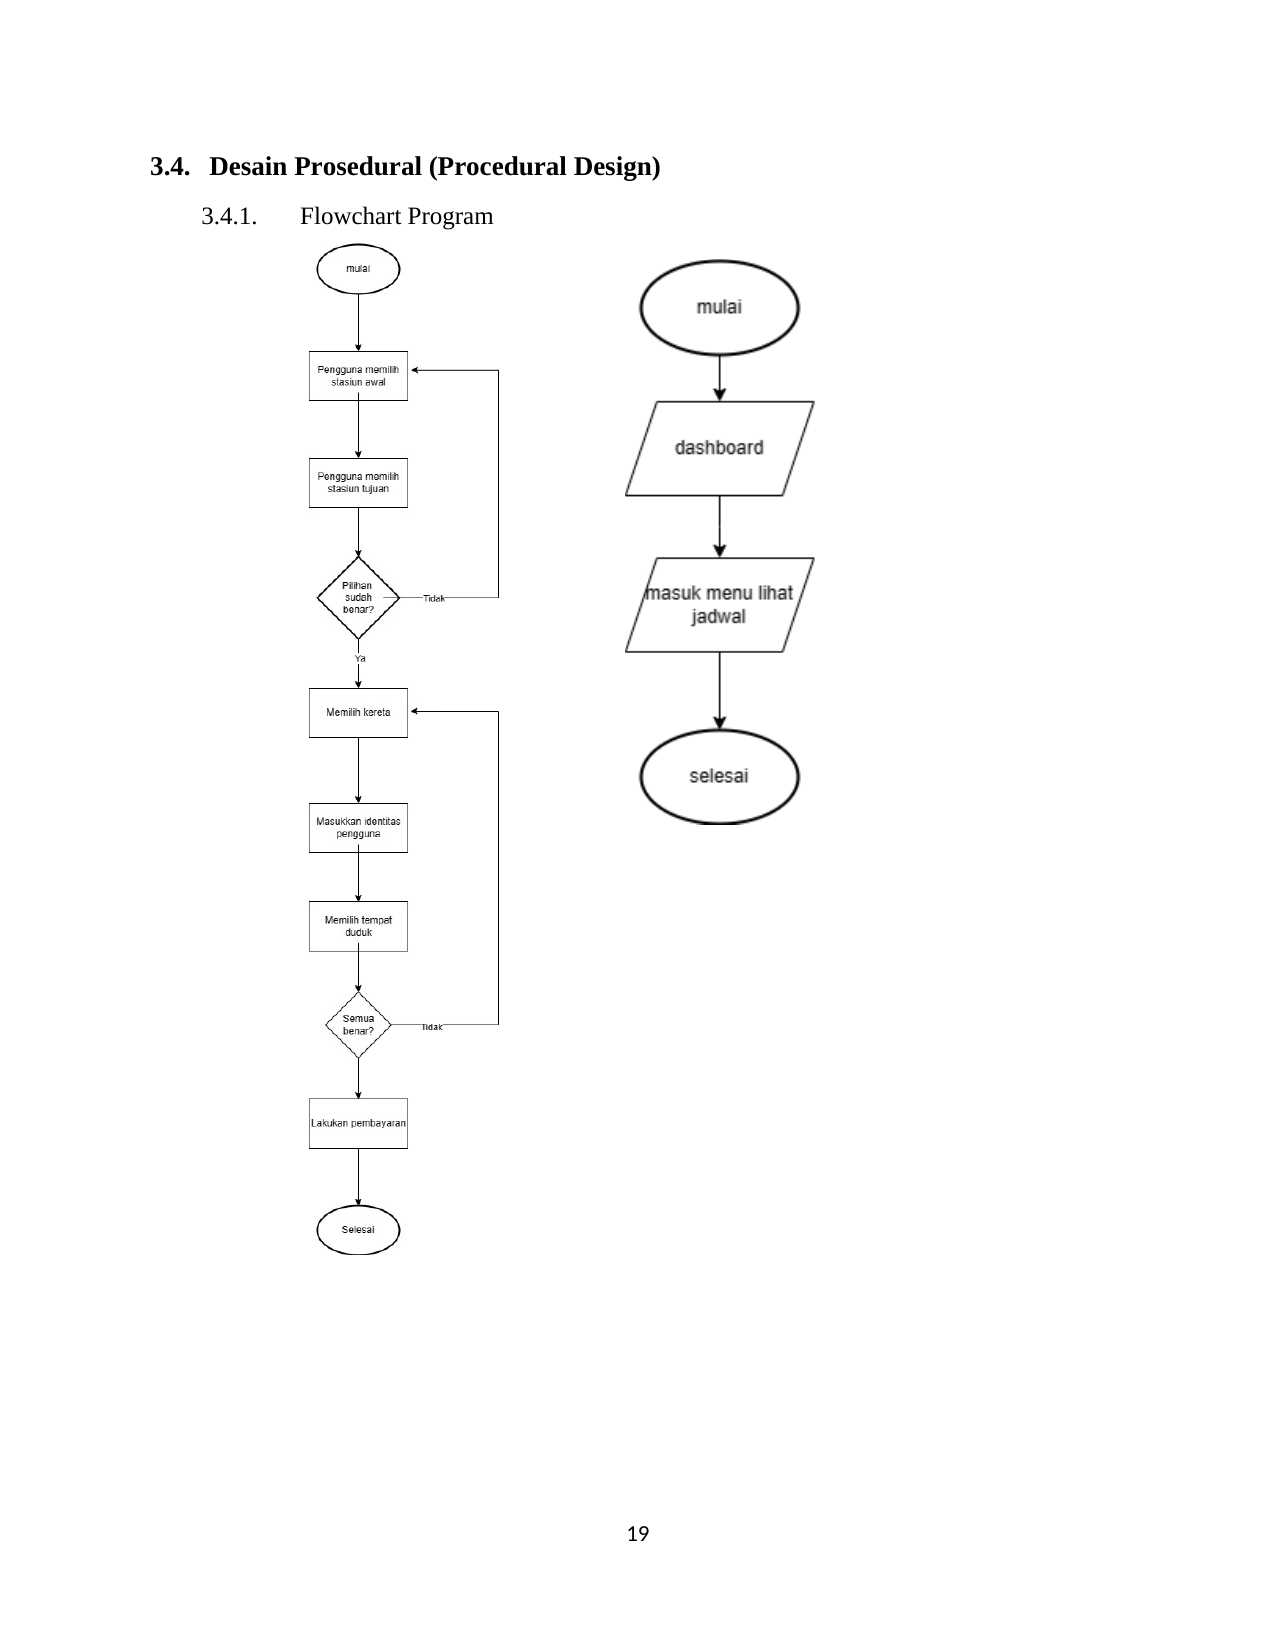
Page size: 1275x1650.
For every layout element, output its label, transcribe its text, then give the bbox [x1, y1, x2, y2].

picture [300, 243, 504, 1255]
picture [625, 259, 815, 825]
subtitle Flowchart Program [201, 201, 1125, 229]
subtitle Desain Prosedural (Procedural Design) [150, 150, 1125, 181]
